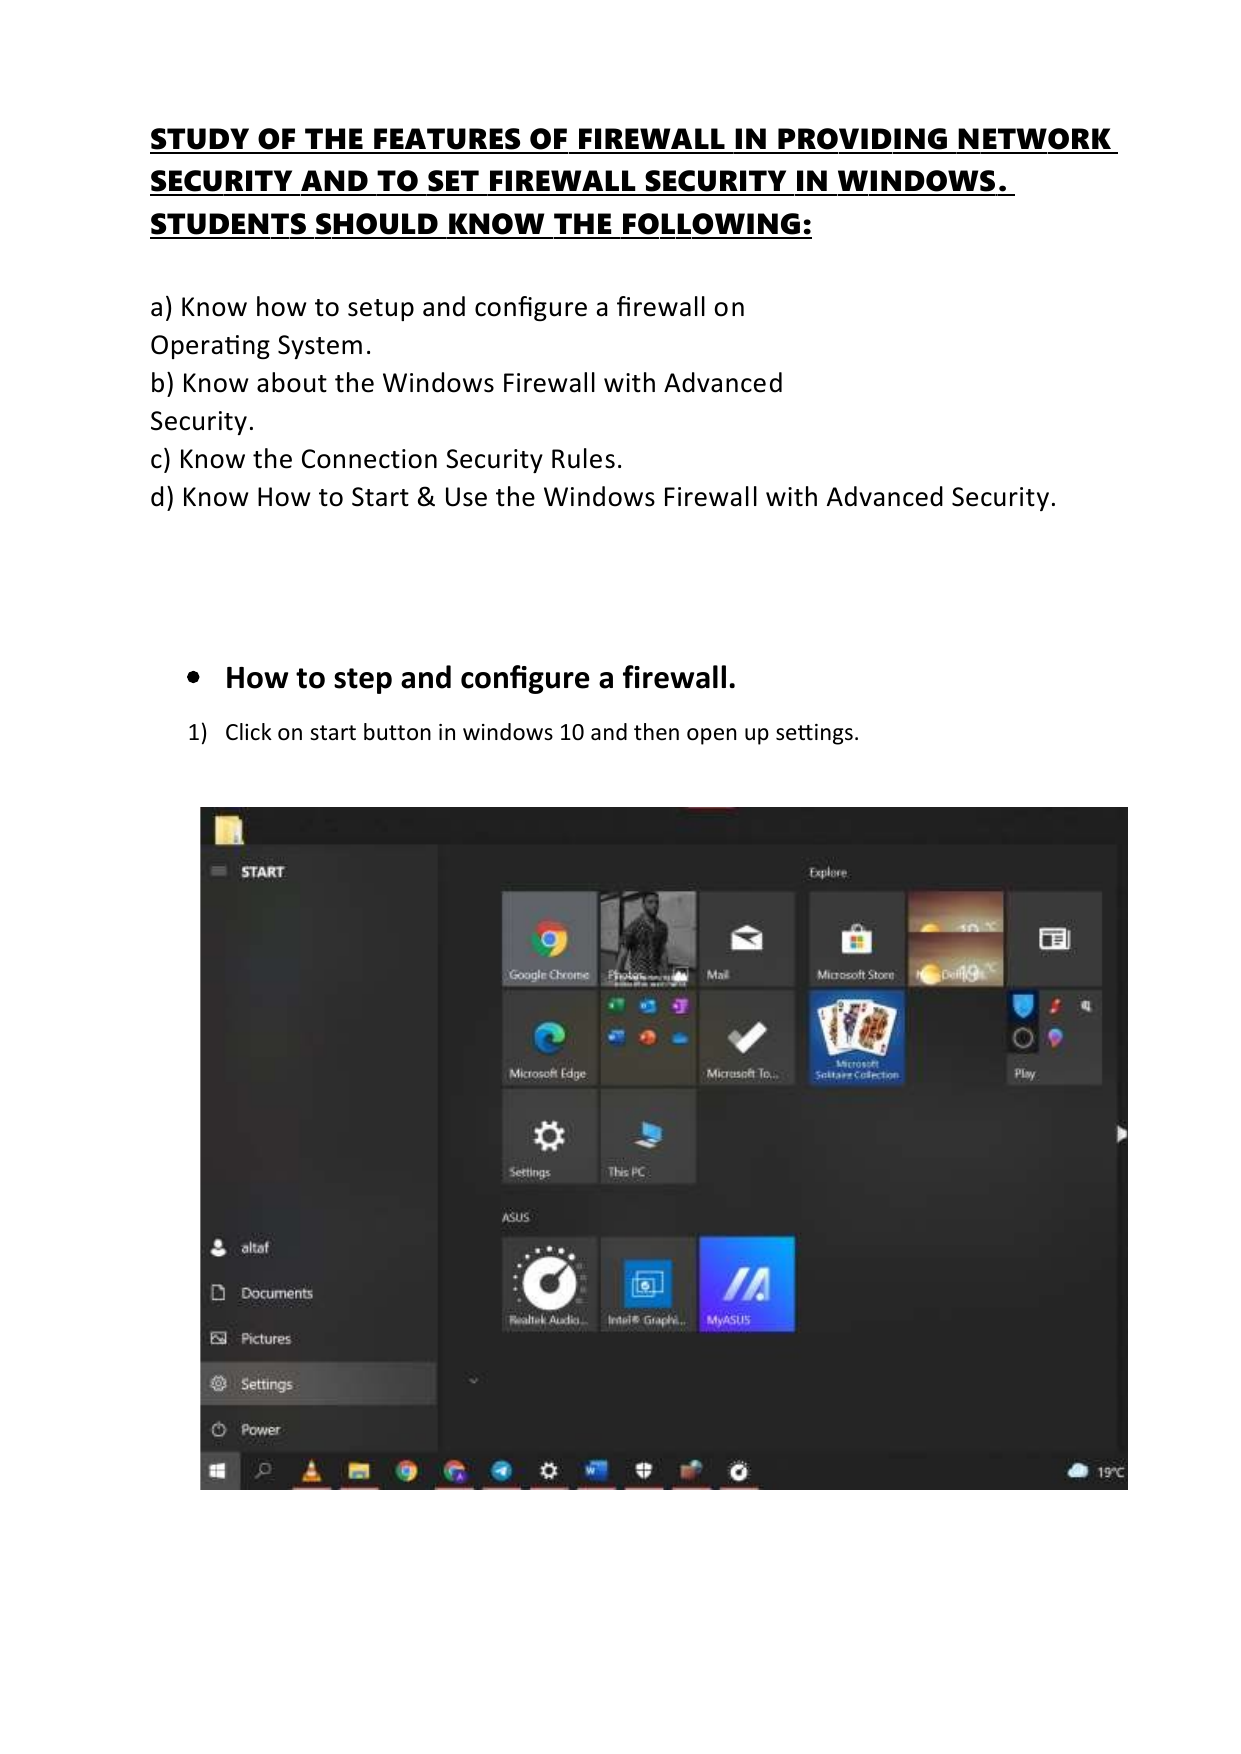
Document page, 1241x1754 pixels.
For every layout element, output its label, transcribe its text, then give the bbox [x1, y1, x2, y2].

picture [200, 807, 1128, 1490]
text 1) Click on start button in windows 10 and then open up settings. [187, 717, 1154, 747]
text d) Know How to Start & Use the Windows Firewall with Advanced Security. [150, 478, 1154, 514]
text a) Know how to setup and configure a firewall on Operating System. [150, 288, 868, 362]
list How to step and configure a firewall. [187, 656, 1154, 697]
text STUDY OF THE FEATURES OF FIREWALL IN PROVIDING NETWORK SECURITY AND TO SET FIREWALL SECURITY IN WINDOWS. STUDENTS SHOULD KNOW THE FOLLOWING: [150, 118, 1152, 242]
text b) Know about the Windows Firewall with Advanced Security. [150, 364, 868, 438]
text c) Know the Connection Security Rules. [150, 440, 1154, 476]
